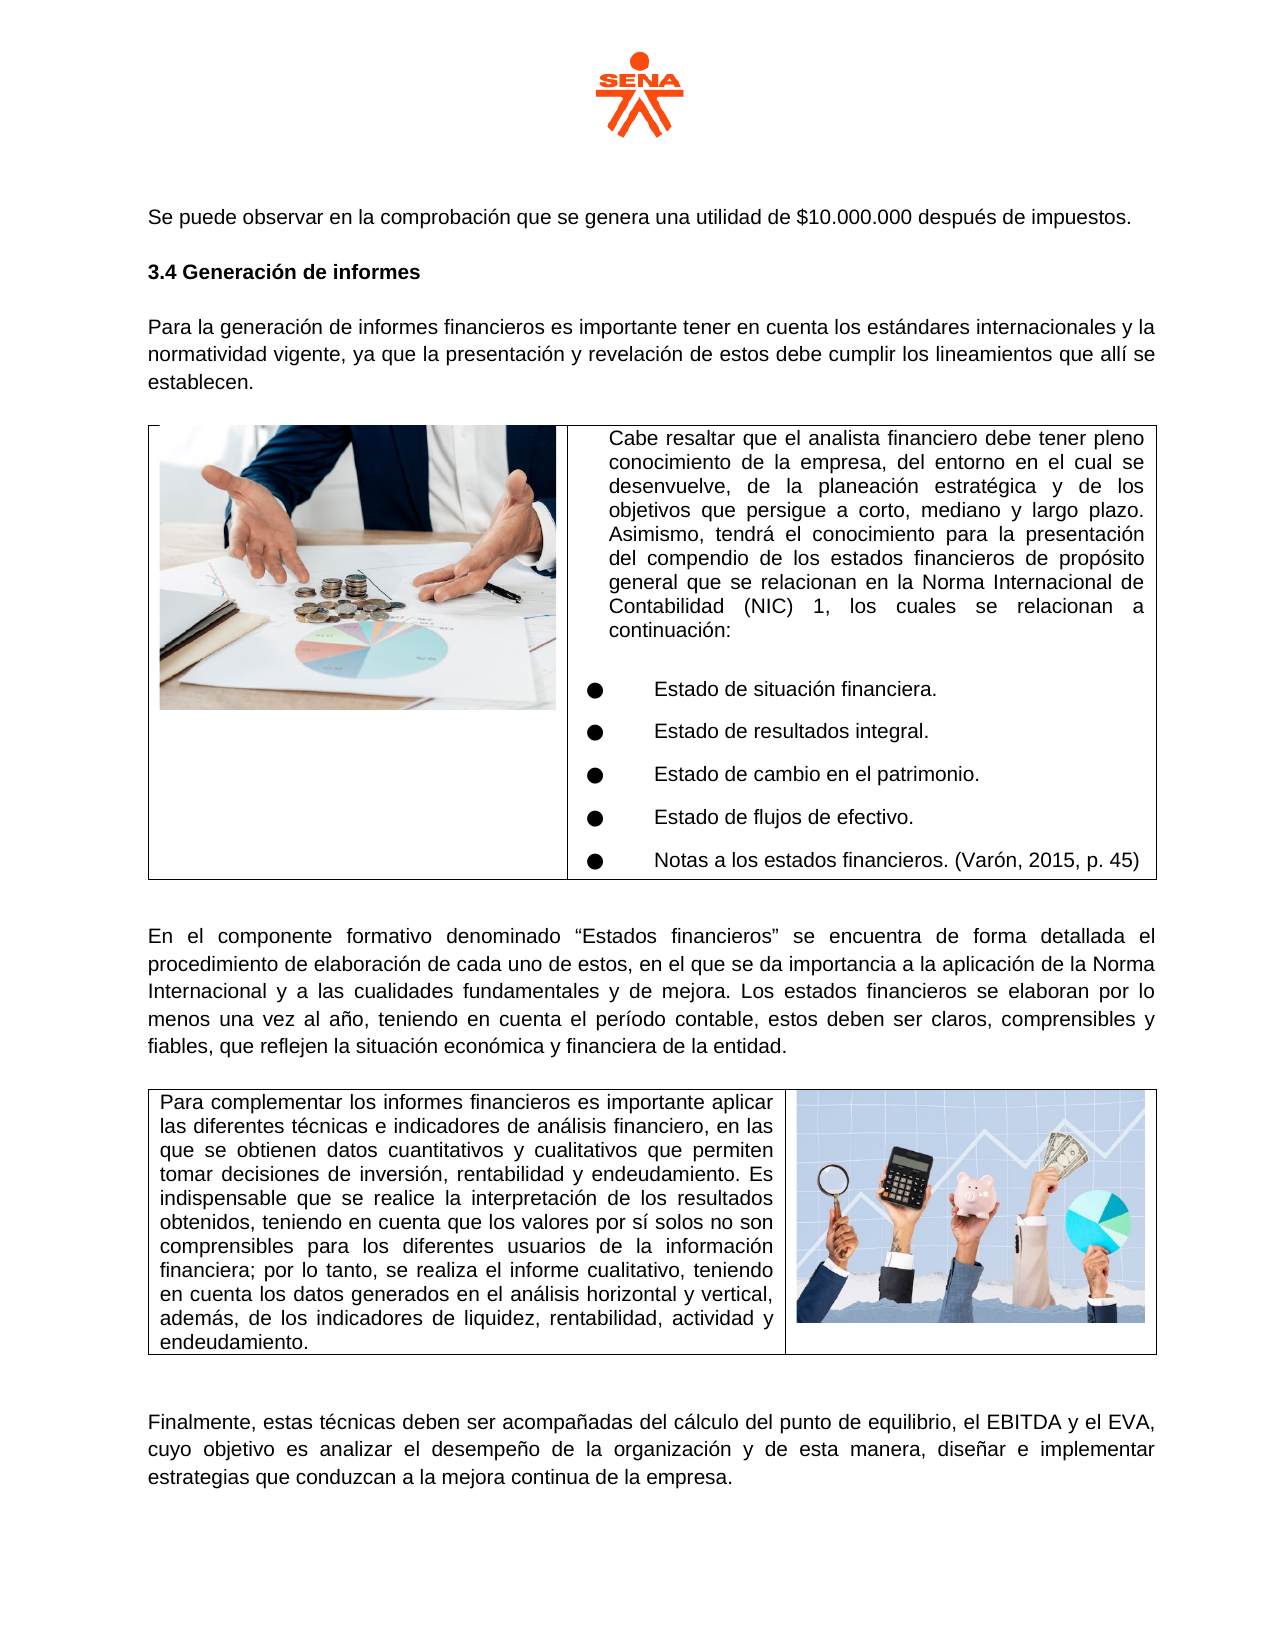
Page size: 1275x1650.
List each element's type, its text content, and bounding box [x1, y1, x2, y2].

picture [585, 48, 690, 142]
picture [159, 425, 557, 710]
text En el componente formativo denominado “Estados financieros” se encuentra de forma detallada el procedimiento de elaboración de cada uno de estos, en el que se da importancia a la aplicación de la Norma Internacional y a las cualidades fundamentales y de mejora. Los estados financieros se elaboran por lo menos una vez al año, teniendo en cuenta el período contable, estos deben ser claros, comprensibles y fiables, que reflejen la situación económica y financiera de la entidad. [148, 924, 1157, 1058]
text Finalmente, estas técnicas deben ser acompañadas del cálculo del punto de equilibrio, el EBITDA y el EVA, cuyo objetivo es analizar el desempeño de la organización y de esta manera, diseñar e implementar estrategias que conduzcan a la mejora continua de la empresa. [148, 1410, 1157, 1489]
text Para la generación de informes financieros es importante tener en cuenta los estándares internacionales y la normatividad vigente, ya que la presentación y revelación de estos debe cumplir los lineamientos que allí se establecen. [148, 315, 1157, 394]
table_header Para complementar los informes financieros es importante aplicar las diferentes técnicas e indicadores de análisis financiero, en las que se obtienen datos cuantitativos y cualitativos que permiten tomar decisiones de inversión, rentabilidad y endeudamiento. Es indispensable que se realice la interpretación de los resultados obtenidos, teniendo en cuenta que los valores por sí solos no son comprensibles para los diferentes usuarios de la información financiera; por lo tanto, se realiza el informe cualitativo, teniendo en cuenta los datos generados en el análisis horizontal y vertical, además, de los indicadores de liquidez, rentabilidad, actividad y endeudamiento. [149, 1090, 785, 1354]
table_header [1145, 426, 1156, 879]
text 3.4 Generación de informes [148, 260, 1157, 284]
text Se puede observar en la comprobación que se genera una utilidad de $10.000.000 después de impuestos. [148, 205, 1157, 229]
table_header [786, 1090, 1156, 1354]
picture [796, 1090, 1145, 1323]
table_header [149, 426, 567, 879]
